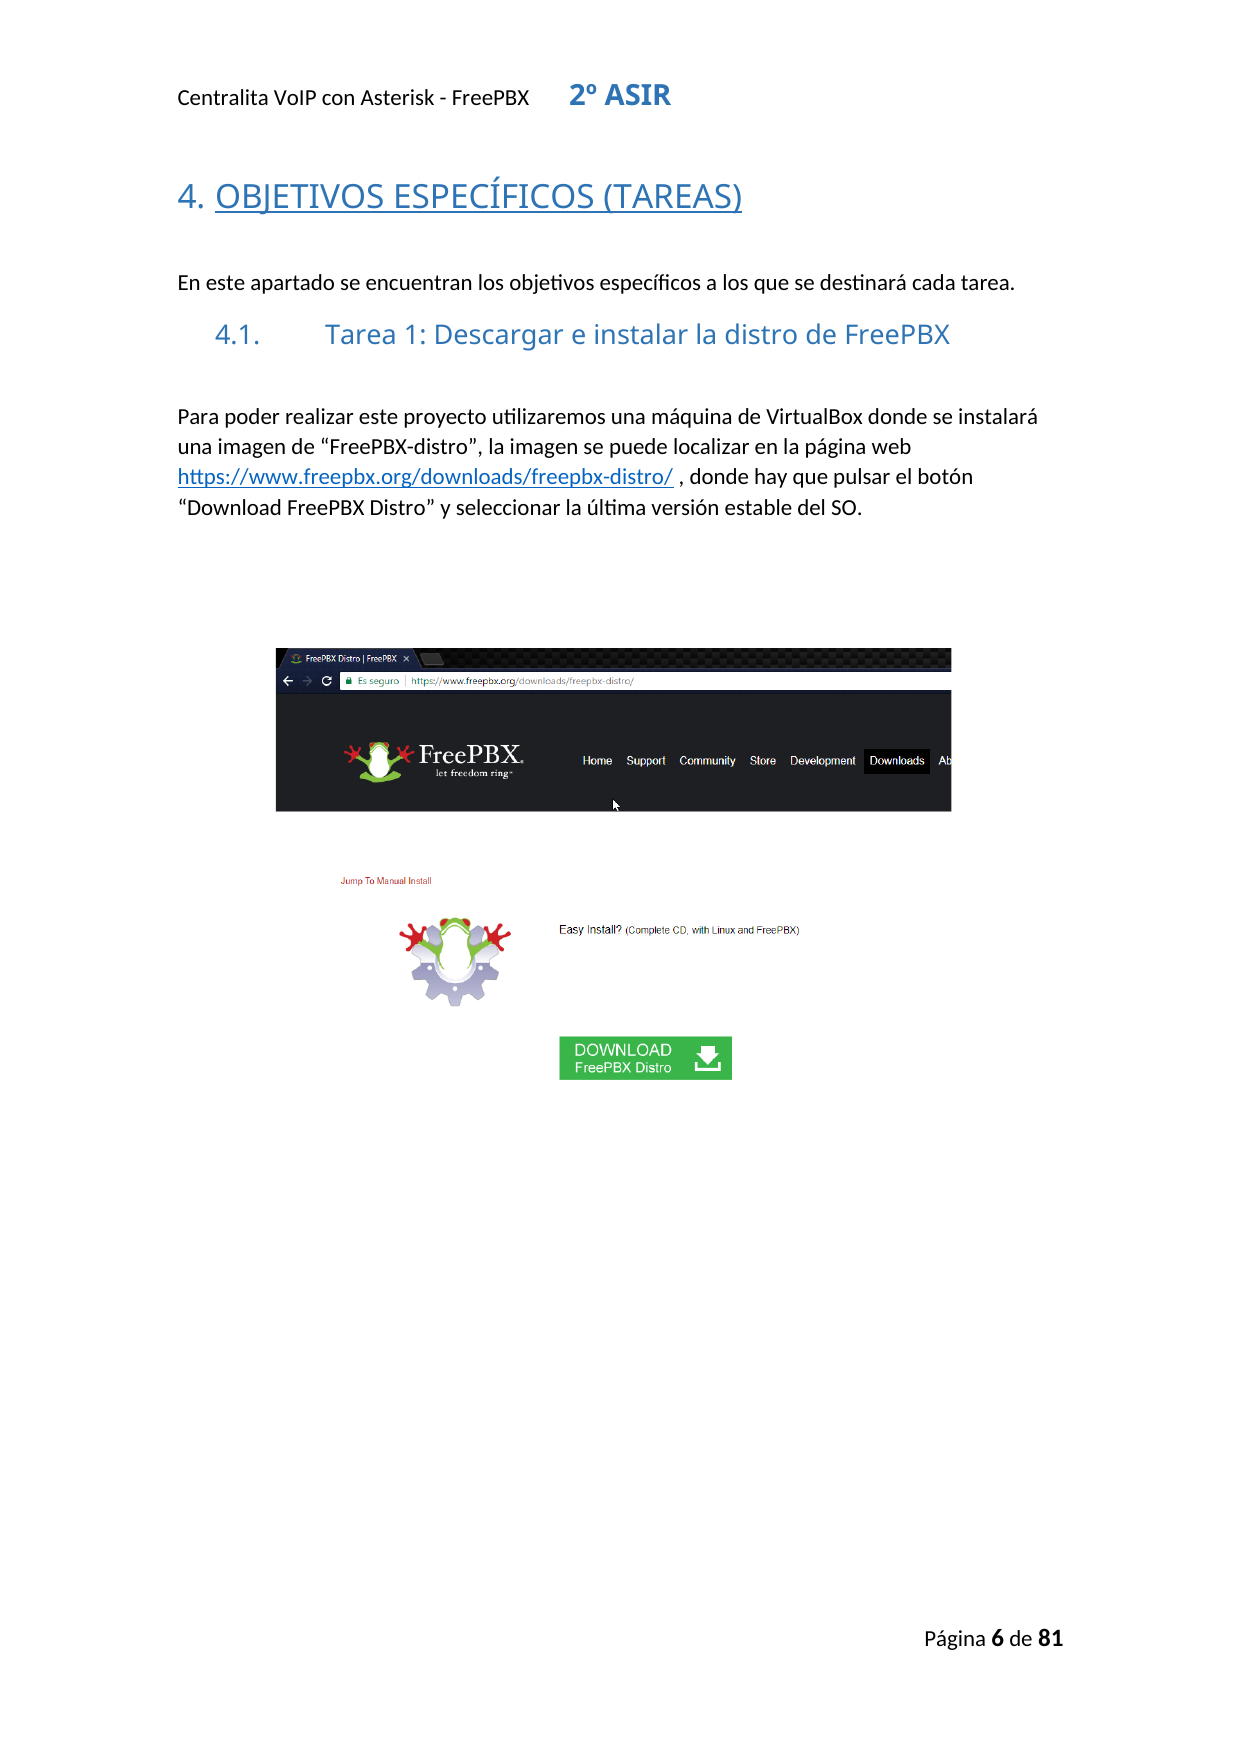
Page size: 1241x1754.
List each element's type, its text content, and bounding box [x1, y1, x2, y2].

subtitle OBJETIVOS ESPECÍFICOS (Tareas) [177, 173, 1063, 218]
text Para poder realizar este proyecto utilizaremos una máquina de VirtualBox donde se instalará una imagen de “FreePBX-distro”, la imagen se puede localizar en la página web https://www.freepbx.org/downloads/freepbx-distro/ , donde hay que pulsar el botón “Download FreePBX Distro” y seleccionar la última versión estable del SO. [177, 402, 1063, 521]
picture [275, 648, 952, 1097]
subtitle Tarea 1: Descargar e instalar la distro de FreePBX [215, 315, 1063, 352]
text En este apartado se encuentran los objetivos específicos a los que se destinará cada tarea. [177, 268, 1063, 296]
